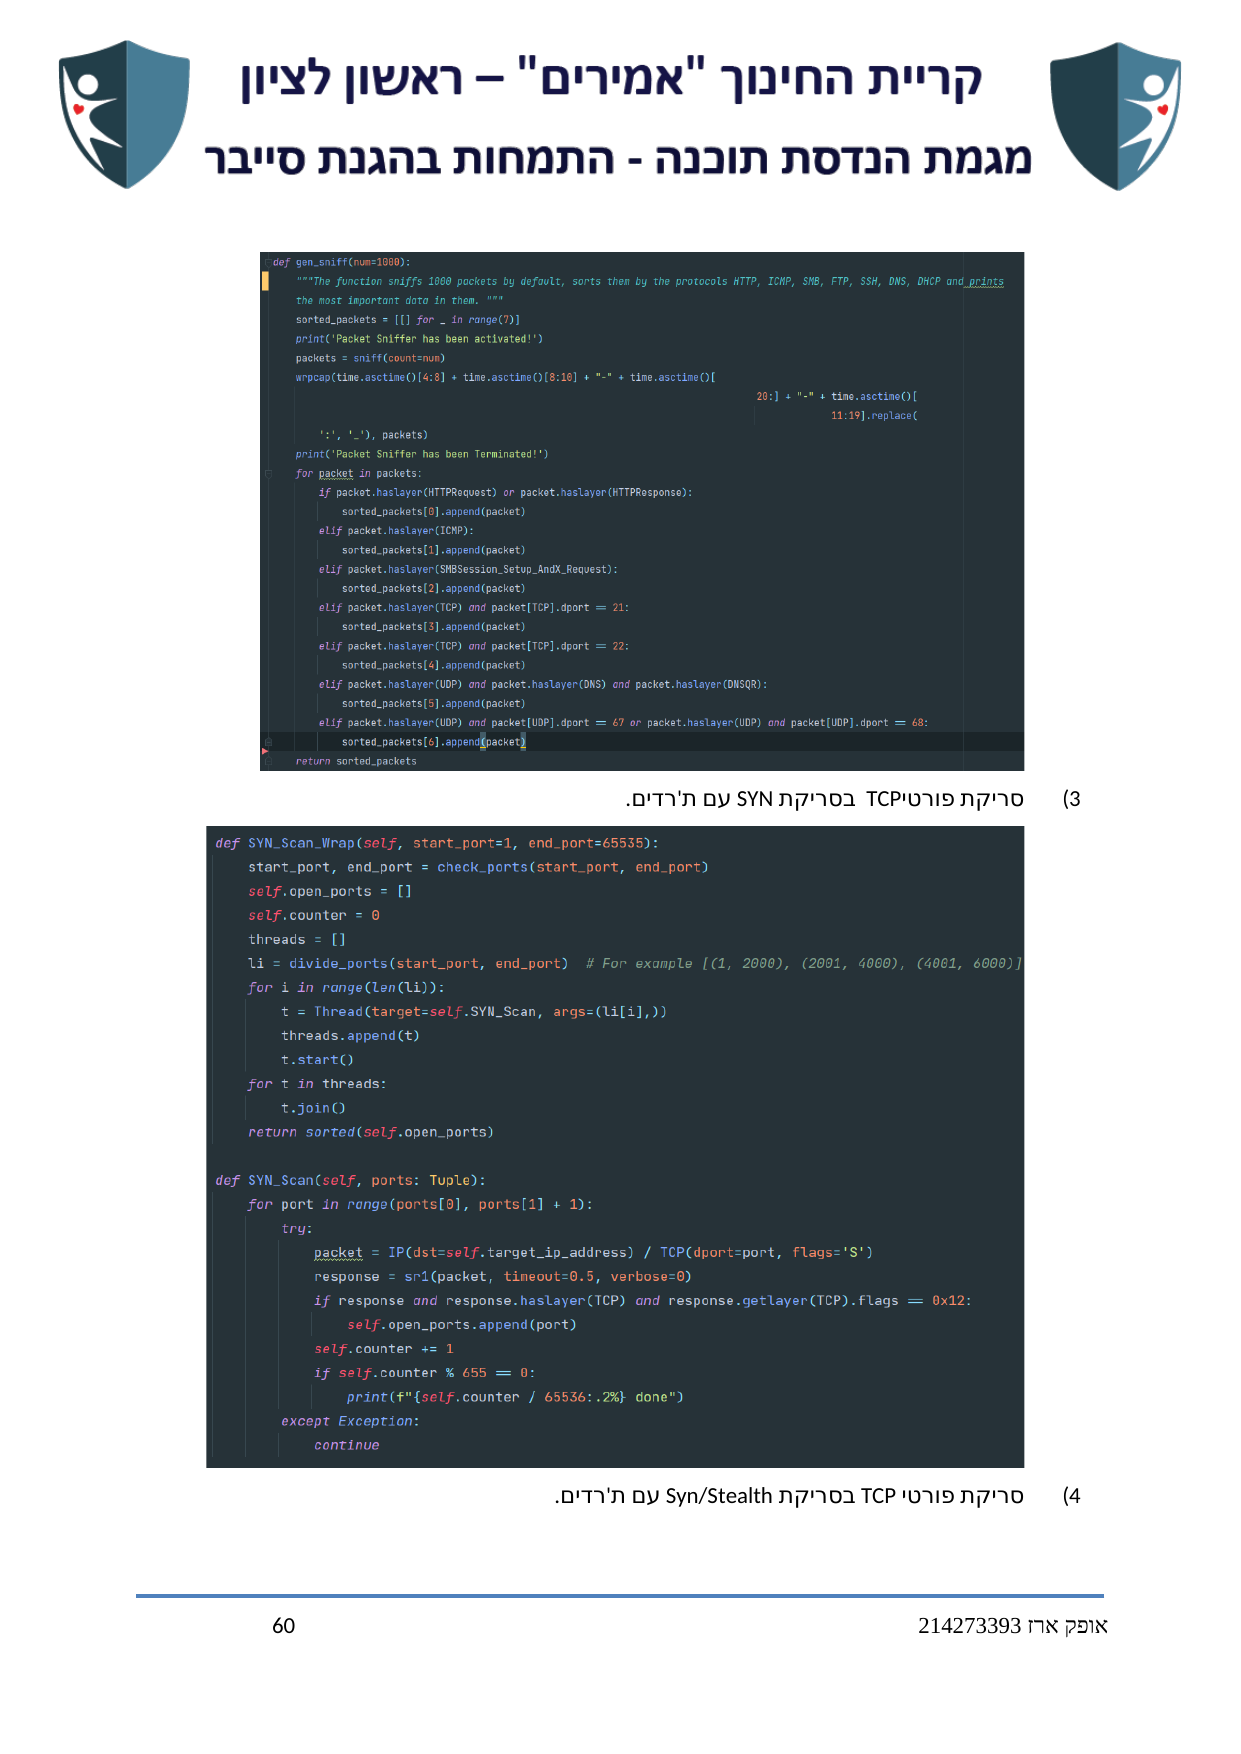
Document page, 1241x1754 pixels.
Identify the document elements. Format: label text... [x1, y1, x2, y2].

list סריקת פורטי TCP בסריקת Syn/Stealth עם ת'רדים. [162, 1482, 1062, 1510]
picture [260, 252, 1025, 771]
picture [58, 40, 1182, 192]
picture [206, 826, 1025, 1468]
list סריקת פורטיTCP בסריקת SYN עם ת'רדים. [162, 784, 1062, 812]
